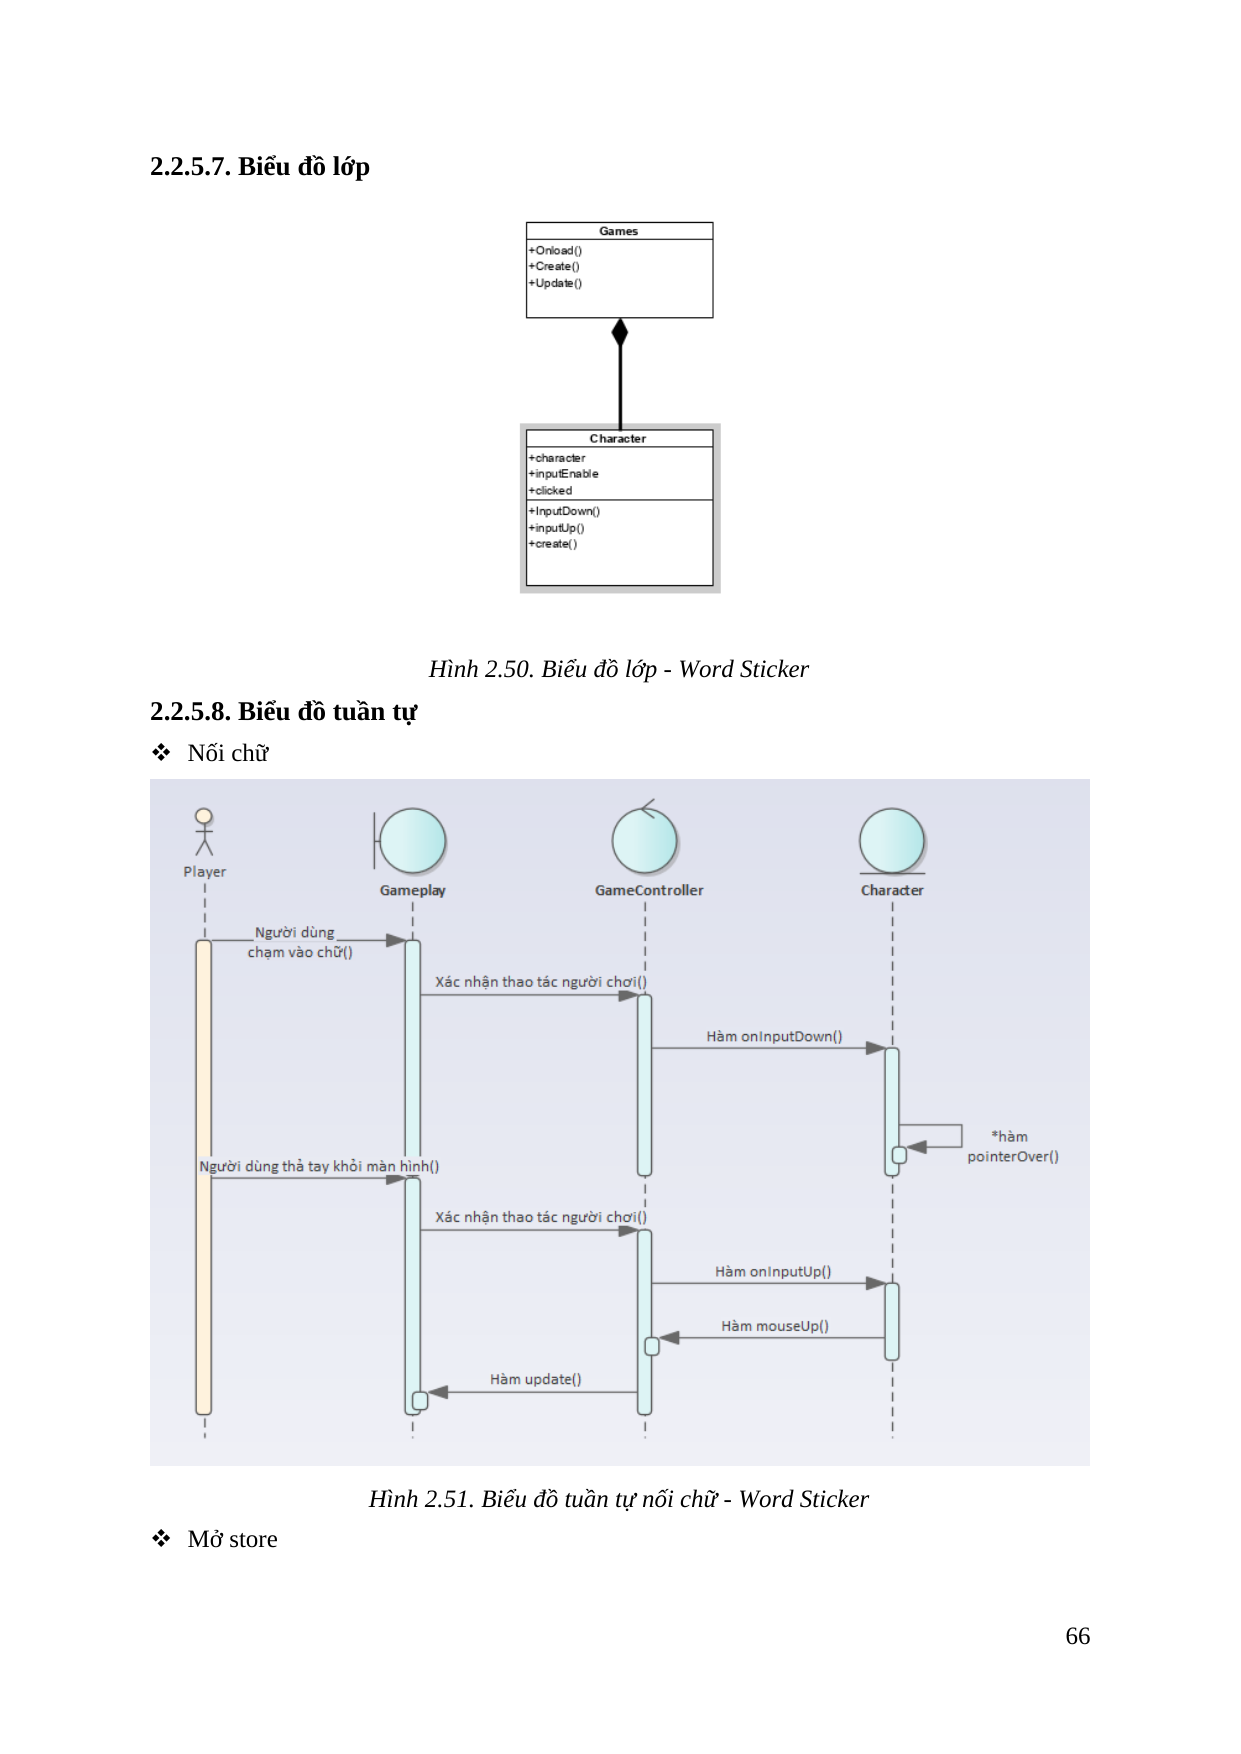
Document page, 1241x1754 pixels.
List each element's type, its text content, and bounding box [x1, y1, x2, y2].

subtitle 2.2.5.7. Biểu đồ lớp [150, 150, 1090, 181]
picture [496, 193, 744, 643]
list Mở store [150, 1524, 1090, 1553]
text Hình 2.50. Biểu đồ lớp - Word Sticker [150, 654, 1090, 683]
text Hình 2.51. Biểu đồ tuần tự nối chữ - Word Sticker [150, 1484, 1090, 1513]
subtitle 2.2.5.8. Biểu đồ tuần tự [150, 695, 1090, 726]
list Nối chữ [150, 738, 1090, 767]
picture [150, 779, 1090, 1466]
